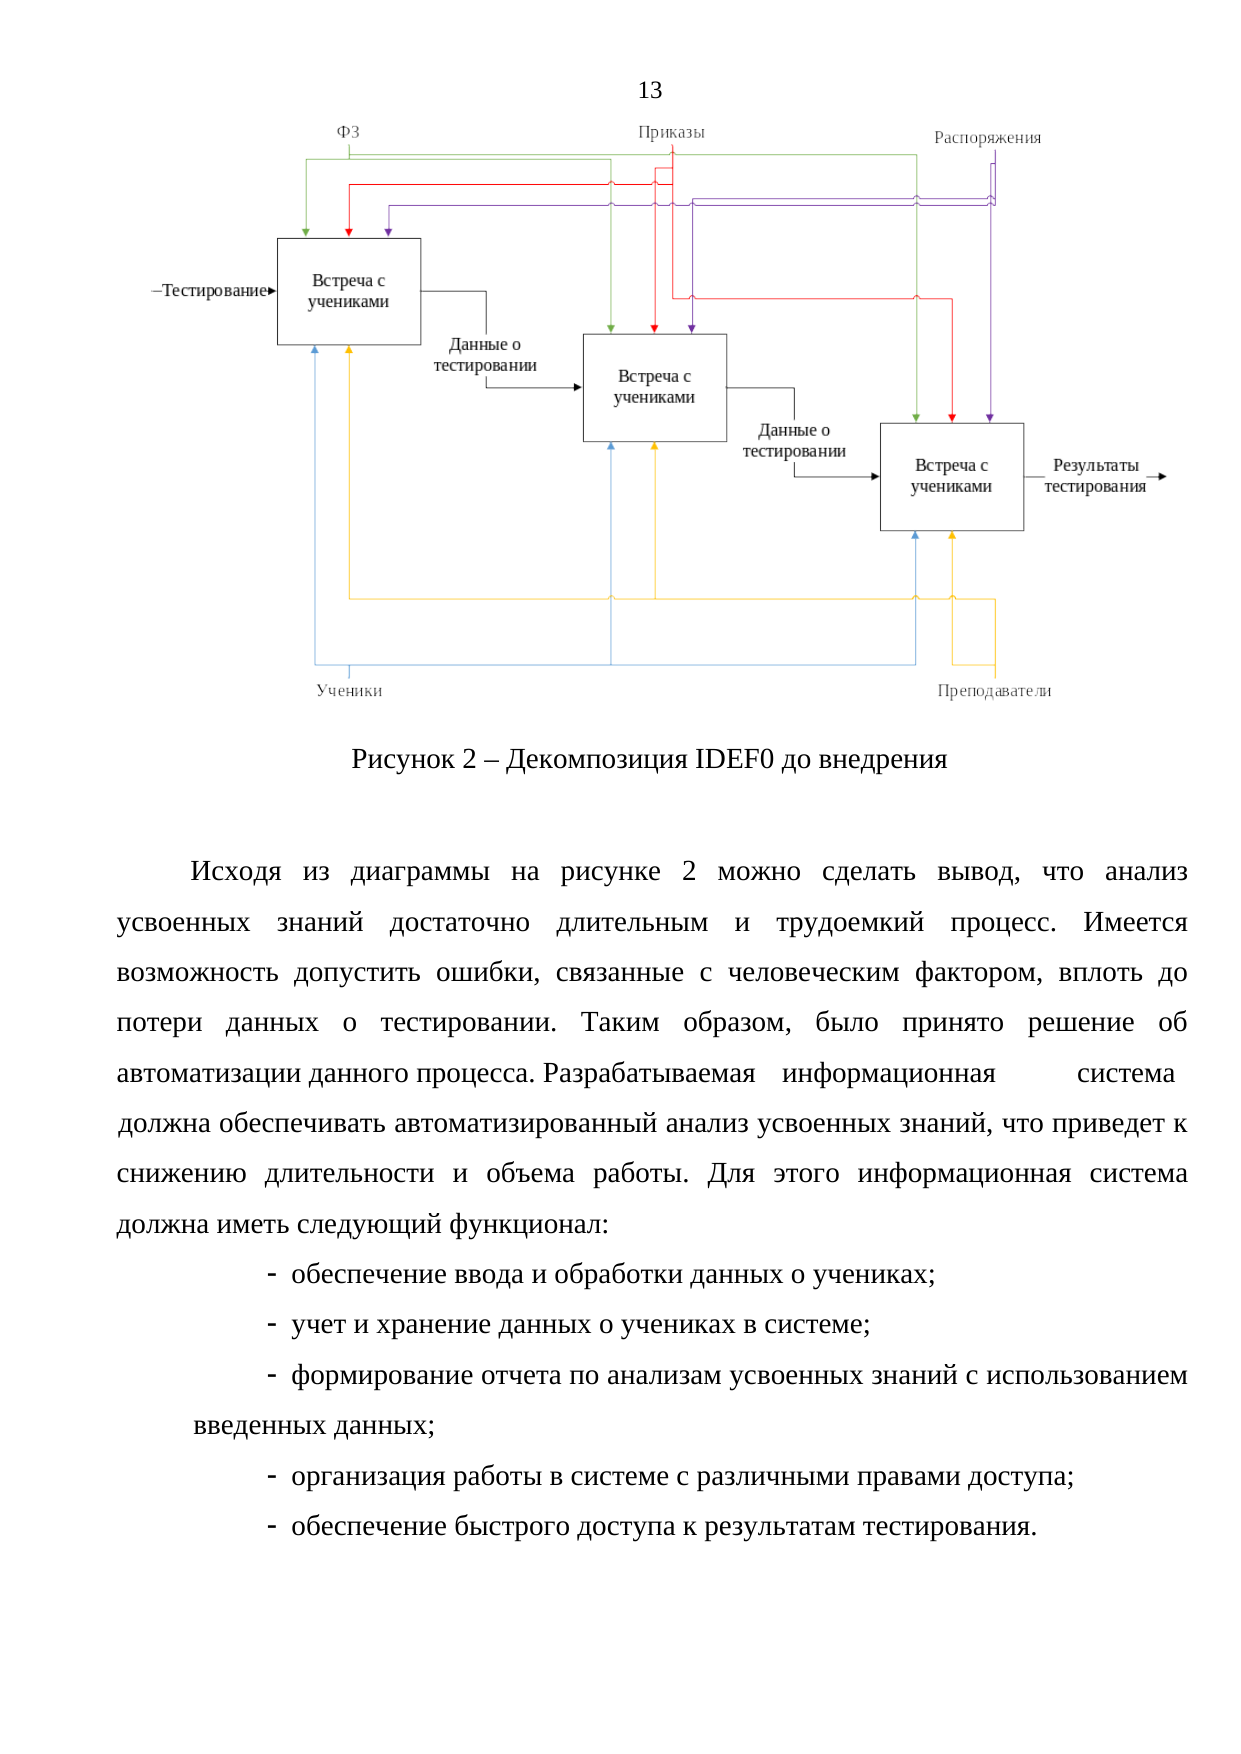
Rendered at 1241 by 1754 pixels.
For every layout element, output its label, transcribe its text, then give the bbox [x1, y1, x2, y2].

list обеспечение ввода и обработки данных о учениках; [193, 1256, 1189, 1290]
text Исходя из диаграммы на рисунке 2 можно сделать вывод, что анализ усвоенных знаний достаточно длительным и трудоемкий процесс. Имеется возможность допустить ошибки, связанные с человеческим фактором, вплоть до потери данных о тестировании. Таким образом, было принято решение об автоматизации данного процесса. Разрабатываемая информационная система должна обеспечивать автоматизированный анализ усвоенных знаний, что приведет к снижению длительности и объема работы. Для этого информационная система должна иметь следующий функционал: [116, 853, 1189, 1239]
list организация работы в системе с различными правами доступа; [193, 1458, 1189, 1491]
text Рисунок 2 – Декомпозиция IDEF0 до внедрения [133, 741, 1166, 775]
list формирование отчета по анализам усвоенных знаний с использованием введенных данных; [193, 1357, 1189, 1441]
list обеспечение быстрого доступа к результатам тестирования. [193, 1508, 1189, 1542]
list учет и хранение данных о учениках в системе; [193, 1306, 1189, 1340]
